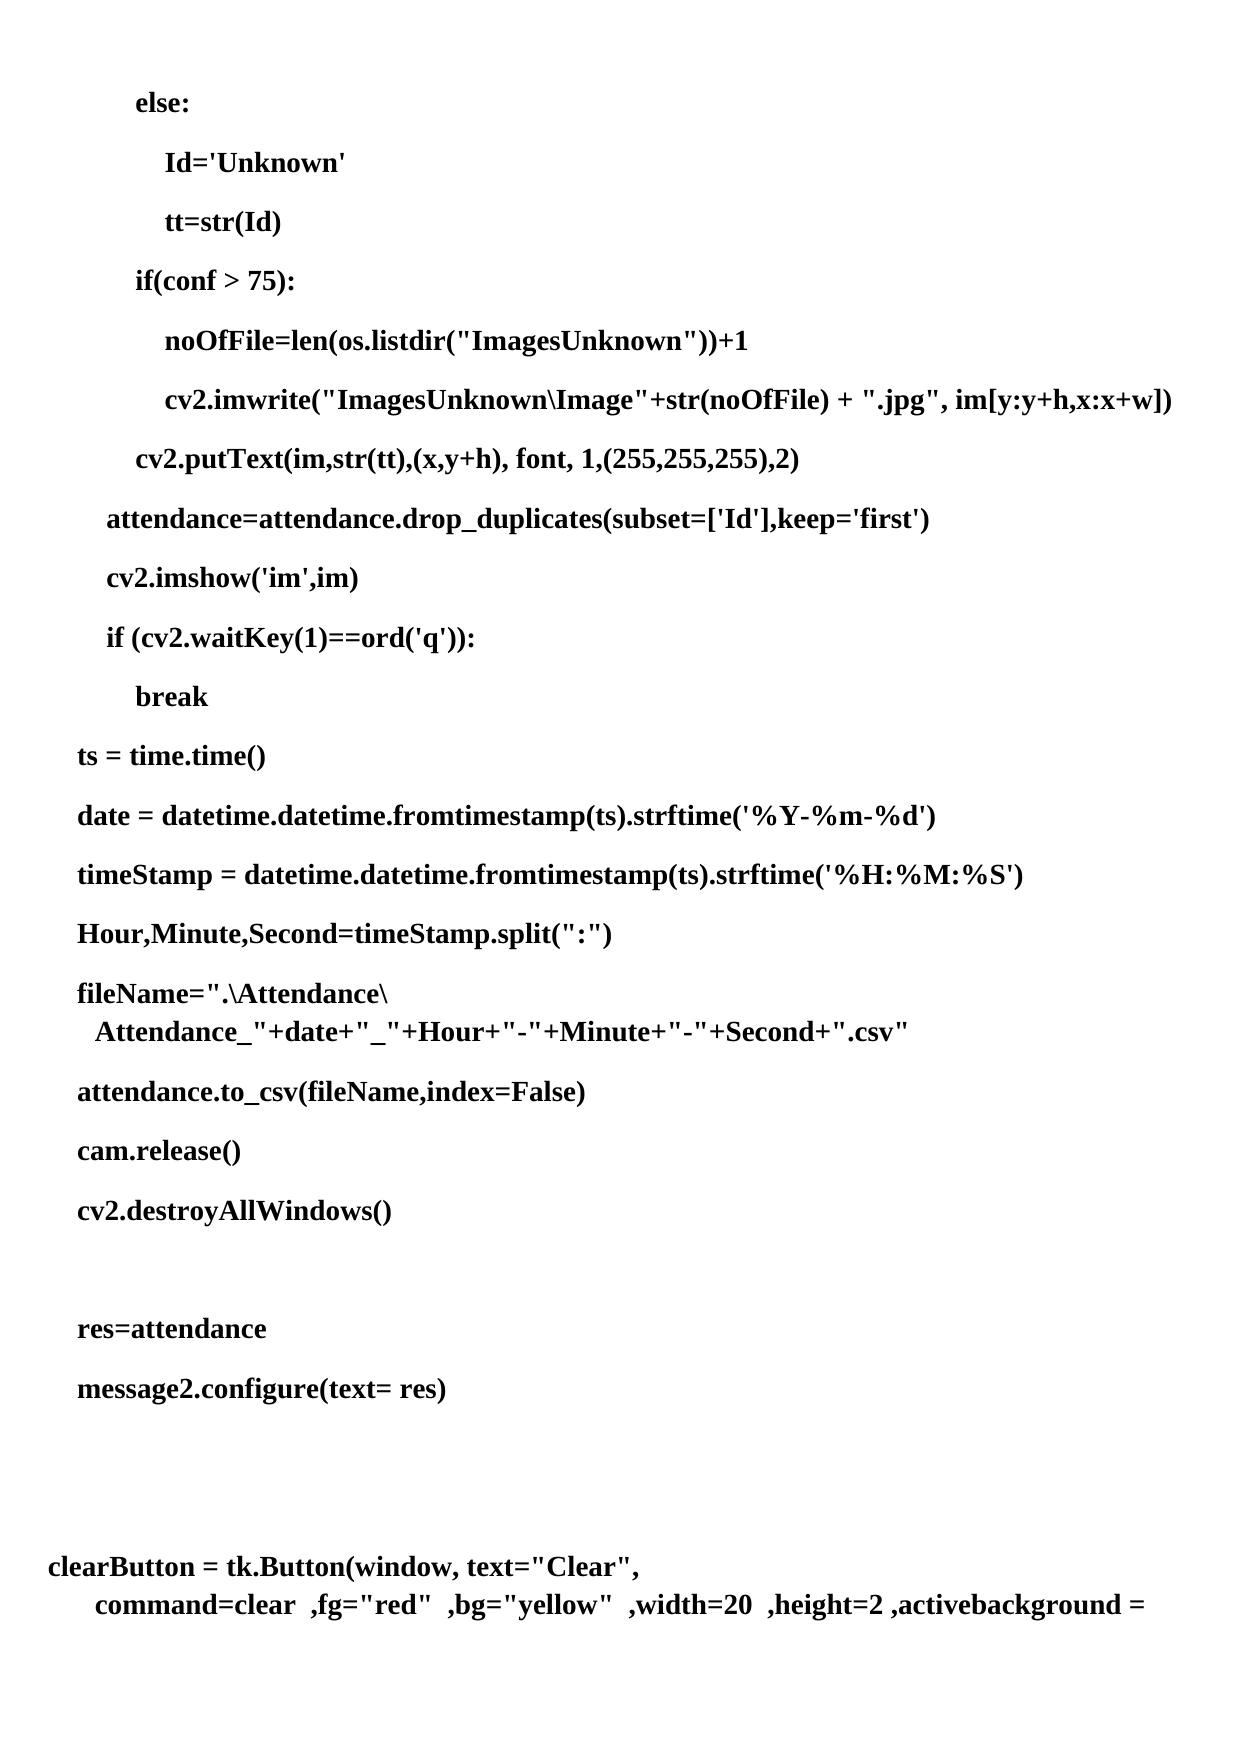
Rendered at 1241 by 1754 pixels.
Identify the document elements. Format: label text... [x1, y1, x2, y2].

subtitle if (cv2.waitKey(1)==ord('q')): [48, 620, 1198, 653]
subtitle cv2.destroyAllWindows() [48, 1193, 1198, 1226]
subtitle timeStamp = datetime.datetime.fromtimestamp(ts).strftime('%H:%M:%S') [48, 857, 1198, 891]
subtitle Hour,Minute,Second=timeStamp.split(":") [48, 917, 1198, 950]
subtitle attendance=attendance.drop_duplicates(subset=['Id'],keep='first') [48, 501, 1198, 534]
subtitle tt=str(Id) [48, 204, 1198, 238]
subtitle break [48, 679, 1198, 713]
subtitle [48, 1549, 1198, 1621]
subtitle message2.configure(text= res) [48, 1371, 1198, 1404]
subtitle fileName=".\Attendance\Attendance_"+date+"_"+Hour+"-"+Minute+"-"+Second+".csv" [48, 976, 1198, 1048]
subtitle cv2.imshow('im',im) [48, 560, 1198, 594]
subtitle date = datetime.datetime.fromtimestamp(ts).strftime('%Y-%m-%d') [48, 798, 1198, 831]
subtitle res=attendance [48, 1311, 1198, 1345]
subtitle else: [48, 85, 1198, 119]
subtitle Id='Unknown' [48, 145, 1198, 178]
subtitle noOfFile=len(os.listdir("ImagesUnknown"))+1 [48, 323, 1198, 356]
subtitle cam.release() [48, 1133, 1198, 1167]
subtitle cv2.imwrite("ImagesUnknown\Image"+str(noOfFile) + ".jpg", im[y:y+h,x:x+w]) [48, 382, 1198, 416]
subtitle attendance.to_csv(fileName,index=False) [48, 1074, 1198, 1107]
subtitle cv2.putText(im,str(tt),(x,y+h), font, 1,(255,255,255),2) [48, 442, 1198, 475]
subtitle ts = time.time() [48, 738, 1198, 772]
subtitle if(conf > 75): [48, 263, 1198, 297]
